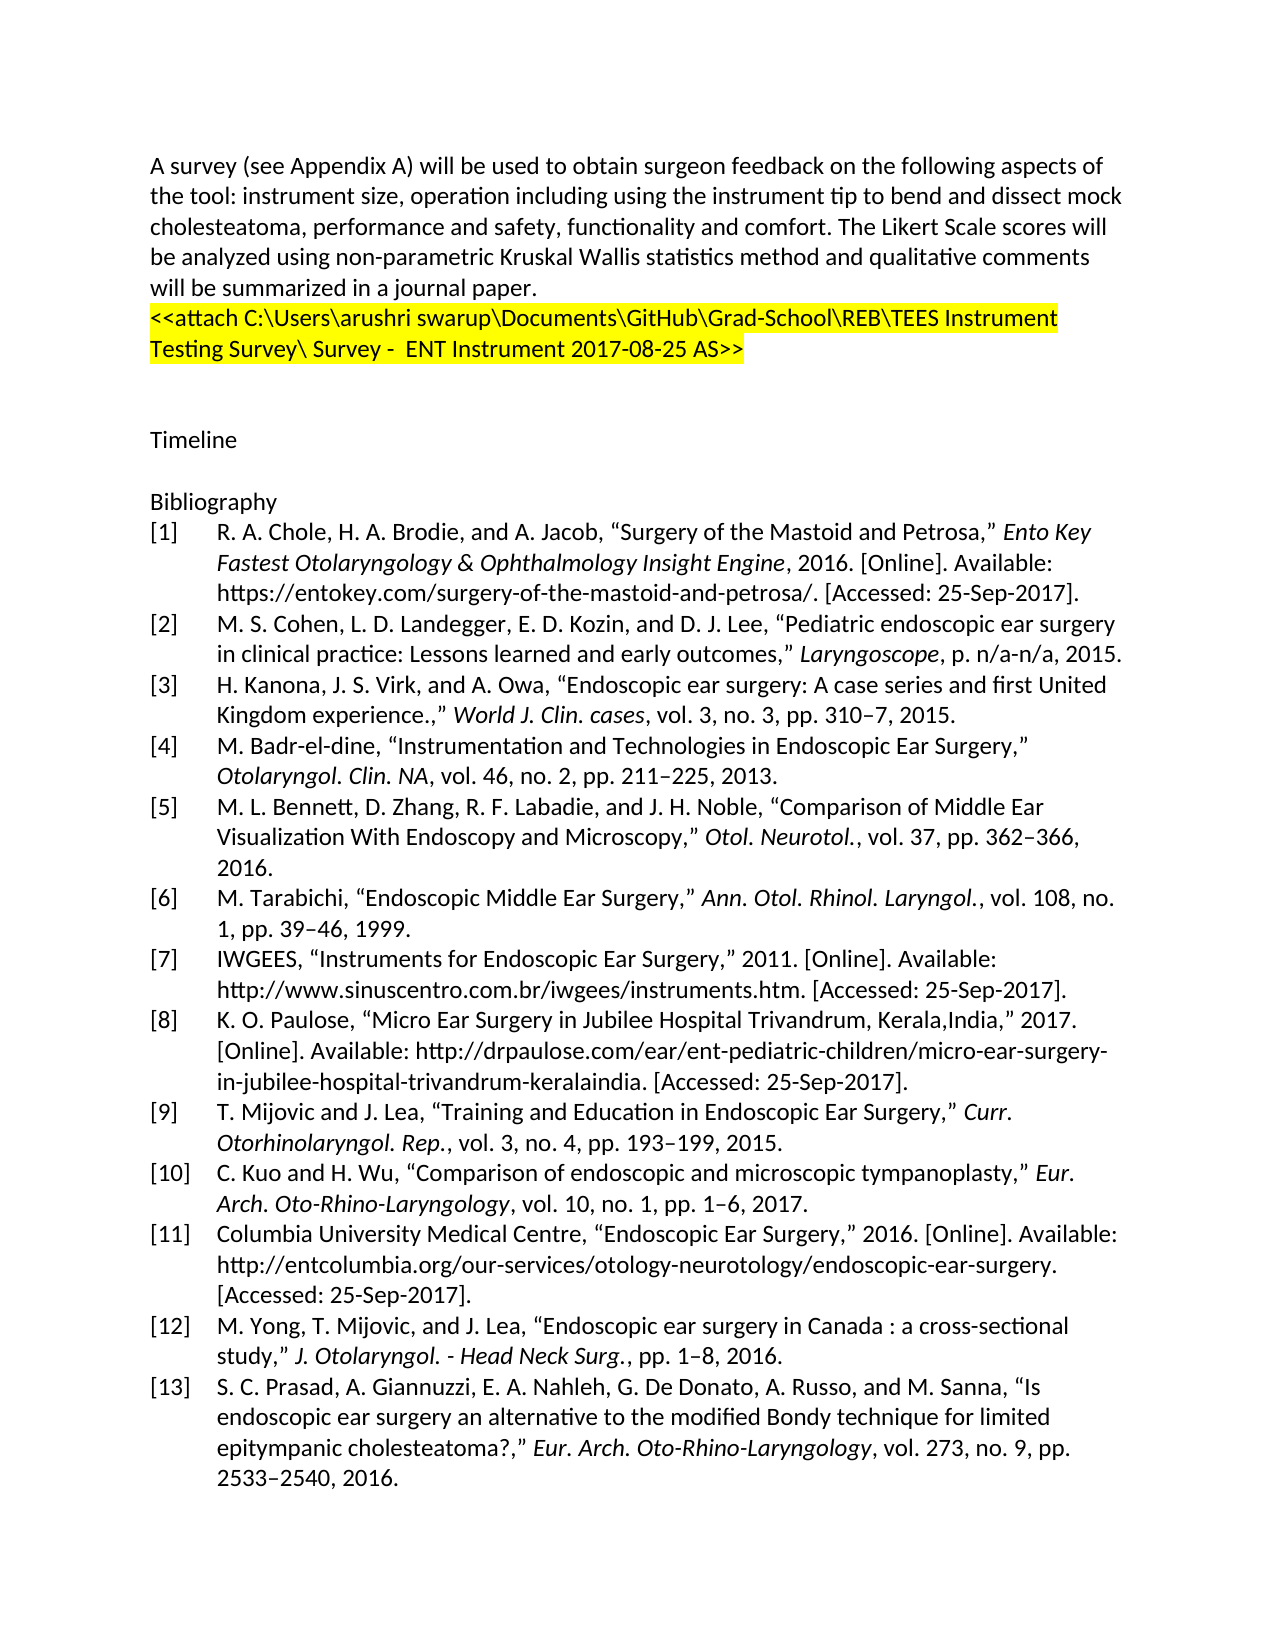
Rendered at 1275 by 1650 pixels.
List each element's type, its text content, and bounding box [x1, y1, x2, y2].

text [6] M. Tarabichi, “Endoscopic Middle Ear Surgery,” Ann. Otol. Rhinol. Laryngol., vol. 108, no. 1, pp. 39–46, 1999. [150, 882, 1125, 943]
text [8] K. O. Paulose, “Micro Ear Surgery in Jubilee Hospital Trivandrum, Kerala,India,” 2017. [Online]. Available: http://drpaulose.com/ear/ent-pediatric-children/micro-ear-surgery-in-jubilee-hospital-trivandrum-keralaindia. [Accessed: 25-Sep-2017]. [150, 1004, 1125, 1096]
text [13] S. C. Prasad, A. Giannuzzi, E. A. Nahleh, G. De Donato, A. Russo, and M. Sanna, “Is endoscopic ear surgery an alternative to the modified Bondy technique for limited epitympanic cholesteatoma?,” Eur. Arch. Oto-Rhino-Laryngology, vol. 273, no. 9, pp. 2533–2540, 2016. [150, 1371, 1125, 1493]
text [1] R. A. Chole, H. A. Brodie, and A. Jacob, “Surgery of the Mastoid and Petrosa,” Ento Key Fastest Otolaryngology & Ophthalmology Insight Engine, 2016. [Online]. Available: https://entokey.com/surgery-of-the-mastoid-and-petrosa/. [Accessed: 25-Sep-2017]. [150, 516, 1125, 608]
text [12] M. Yong, T. Mijovic, and J. Lea, “Endoscopic ear surgery in Canada : a cross-sectional study,” J. Otolaryngol. - Head Neck Surg., pp. 1–8, 2016. [150, 1310, 1125, 1371]
text Bibliography [150, 486, 1125, 516]
text [10] C. Kuo and H. Wu, “Comparison of endoscopic and microscopic tympanoplasty,” Eur. Arch. Oto-Rhino-Laryngology, vol. 10, no. 1, pp. 1–6, 2017. [150, 1157, 1125, 1218]
text [3] H. Kanona, J. S. Virk, and A. Owa, “Endoscopic ear surgery: A case series and first United Kingdom experience.,” World J. Clin. cases, vol. 3, no. 3, pp. 310–7, 2015. [150, 669, 1125, 730]
text [5] M. L. Bennett, D. Zhang, R. F. Labadie, and J. H. Noble, “Comparison of Middle Ear Visualization With Endoscopy and Microscopy,” Otol. Neurotol., vol. 37, pp. 362–366, 2016. [150, 791, 1125, 882]
text [4] M. Badr-el-dine, “Instrumentation and Technologies in Endoscopic Ear Surgery,” Otolaryngol. Clin. NA, vol. 46, no. 2, pp. 211–225, 2013. [150, 730, 1125, 791]
text A survey (see Appendix A) will be used to obtain surgeon feedback on the following aspects of the tool: instrument size, operation including using the instrument tip to bend and dissect mock cholesteatoma, performance and safety, functionality and comfort. The Likert Scale scores will be analyzed using non-parametric Kruskal Wallis statistics method and qualitative comments will be summarized in a journal paper. [150, 150, 1125, 303]
text [11] Columbia University Medical Centre, “Endoscopic Ear Surgery,” 2016. [Online]. Available: http://entcolumbia.org/our-services/otology-neurotology/endoscopic-ear-surgery. [Accessed: 25-Sep-2017]. [150, 1218, 1125, 1310]
text [9] T. Mijovic and J. Lea, “Training and Education in Endoscopic Ear Surgery,” Curr. Otorhinolaryngol. Rep., vol. 3, no. 4, pp. 193–199, 2015. [150, 1096, 1125, 1157]
text <<attach C:\Users\arushri swarup\Documents\GitHub\Grad-School\REB\TEES Instrument Testing Survey\ Survey - ENT Instrument 2017-08-25 AS>> [744, 303, 1125, 364]
text Timeline [150, 425, 1125, 455]
text [7] IWGEES, “Instruments for Endoscopic Ear Surgery,” 2011. [Online]. Available: http://www.sinuscentro.com.br/iwgees/instruments.htm. [Accessed: 25-Sep-2017]. [150, 943, 1125, 1004]
text [2] M. S. Cohen, L. D. Landegger, E. D. Kozin, and D. J. Lee, “Pediatric endoscopic ear surgery in clinical practice: Lessons learned and early outcomes,” Laryngoscope, p. n/a-n/a, 2015. [150, 608, 1125, 669]
